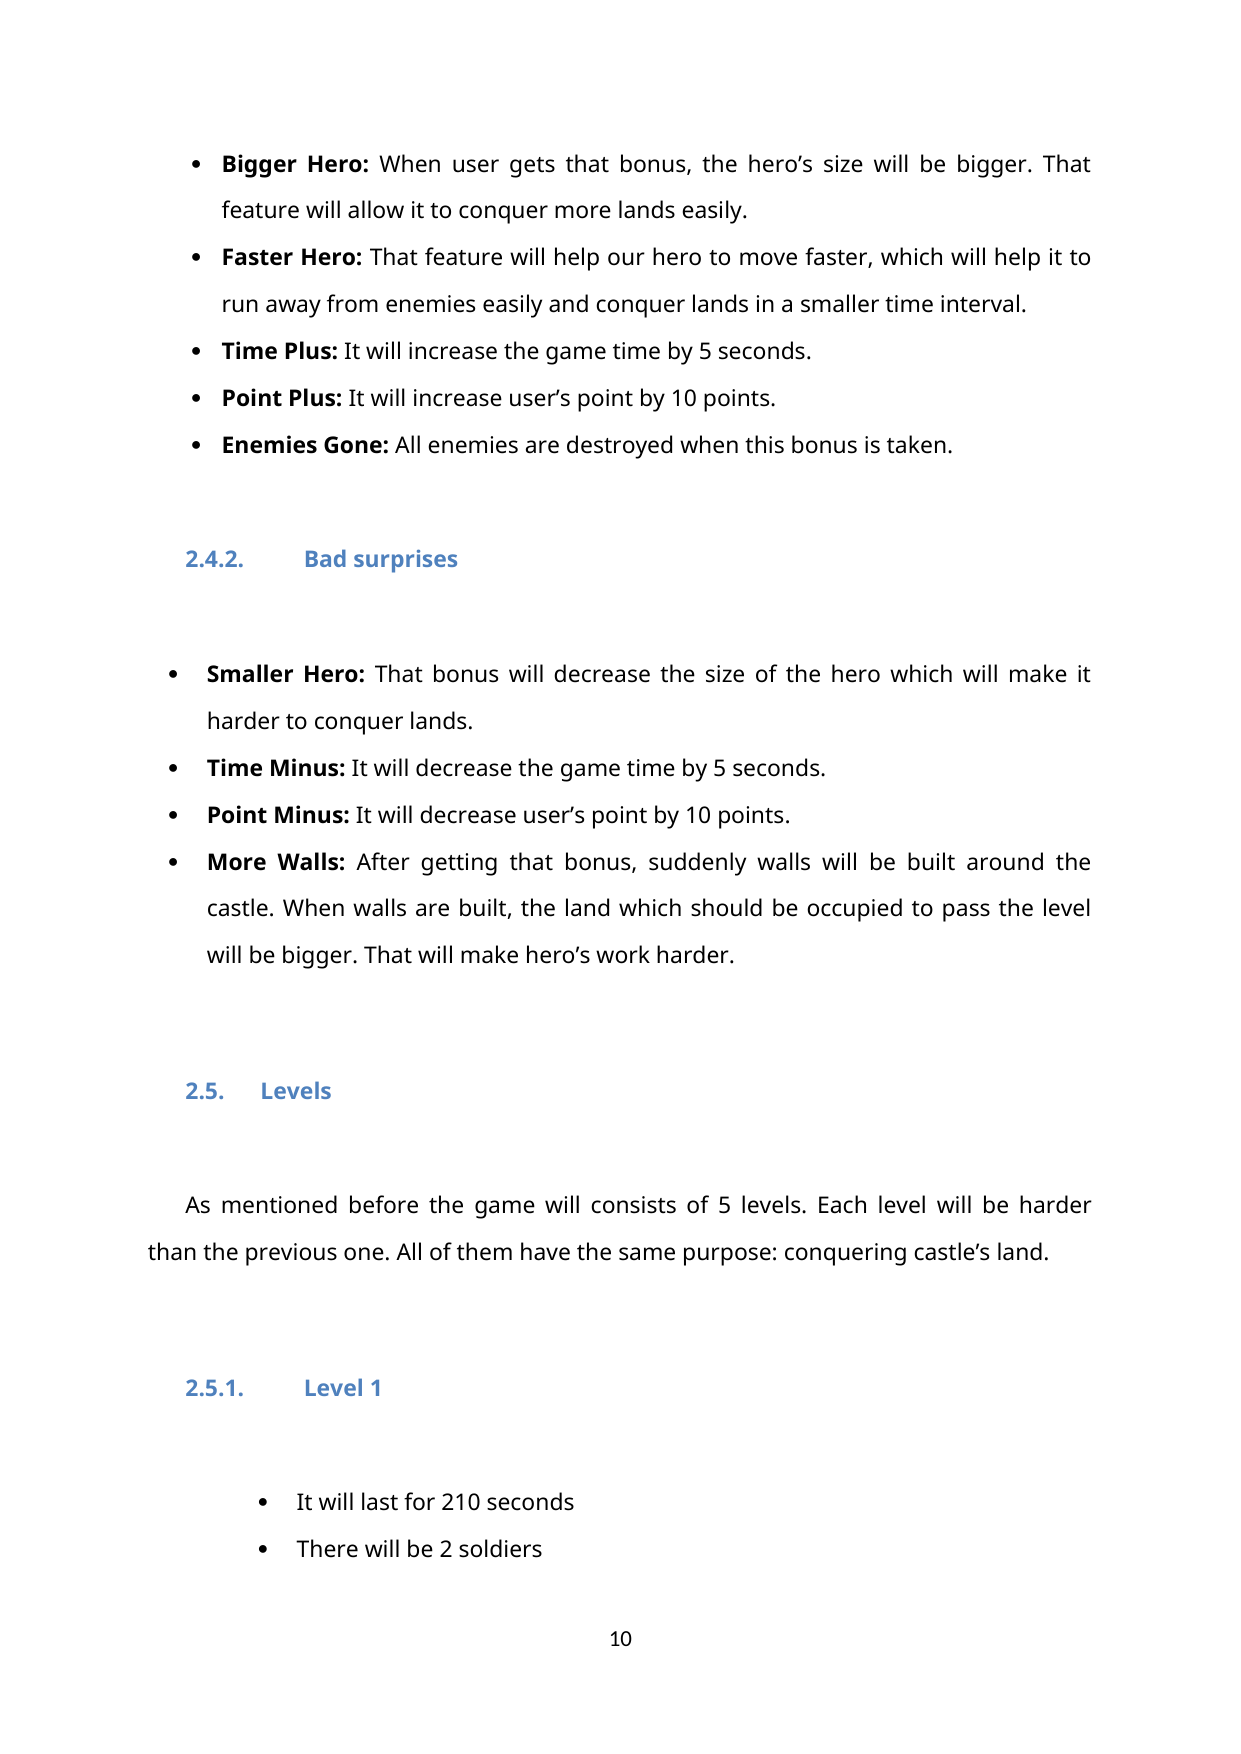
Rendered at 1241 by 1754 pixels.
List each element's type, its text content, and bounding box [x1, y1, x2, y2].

list Point Minus: It will decrease user’s point by 10 points. [169, 799, 1093, 830]
list It will last for 210 seconds [259, 1486, 1093, 1517]
list More Walls: After getting that bonus, suddenly walls will be built around the castle. When walls are built, the land which should be occupied to pass the level will be bigger. That will make hero’s work harder. [169, 846, 1093, 971]
subtitle Levels [185, 1075, 1093, 1106]
list Bigger Hero: When user gets that bonus, the hero’s size will be bigger. That feature will allow it to conquer more lands easily. [192, 148, 1093, 226]
list Time Plus: It will increase the game time by 5 seconds. [192, 335, 1093, 366]
list Smaller Hero: That bonus will decrease the size of the hero which will make it harder to conquer lands. [169, 658, 1093, 736]
list Time Minus: It will decrease the game time by 5 seconds. [169, 752, 1093, 783]
subtitle Level 1 [185, 1372, 1093, 1403]
list Enemies Gone: All enemies are destroyed when this bonus is taken. [192, 429, 1093, 460]
text As mentioned before the game will consists of 5 levels. Each level will be harder than the previous one. All of them have the same purpose: conquering castle’s land. [148, 1189, 1093, 1267]
list Point Plus: It will increase user’s point by 10 points. [192, 382, 1093, 413]
subtitle Bad surprises [185, 543, 1093, 575]
list Faster Hero: That feature will help our hero to move faster, which will help it to run away from enemies easily and conquer lands in a smaller time interval. [192, 241, 1093, 319]
list There will be 2 soldiers [259, 1533, 1093, 1564]
